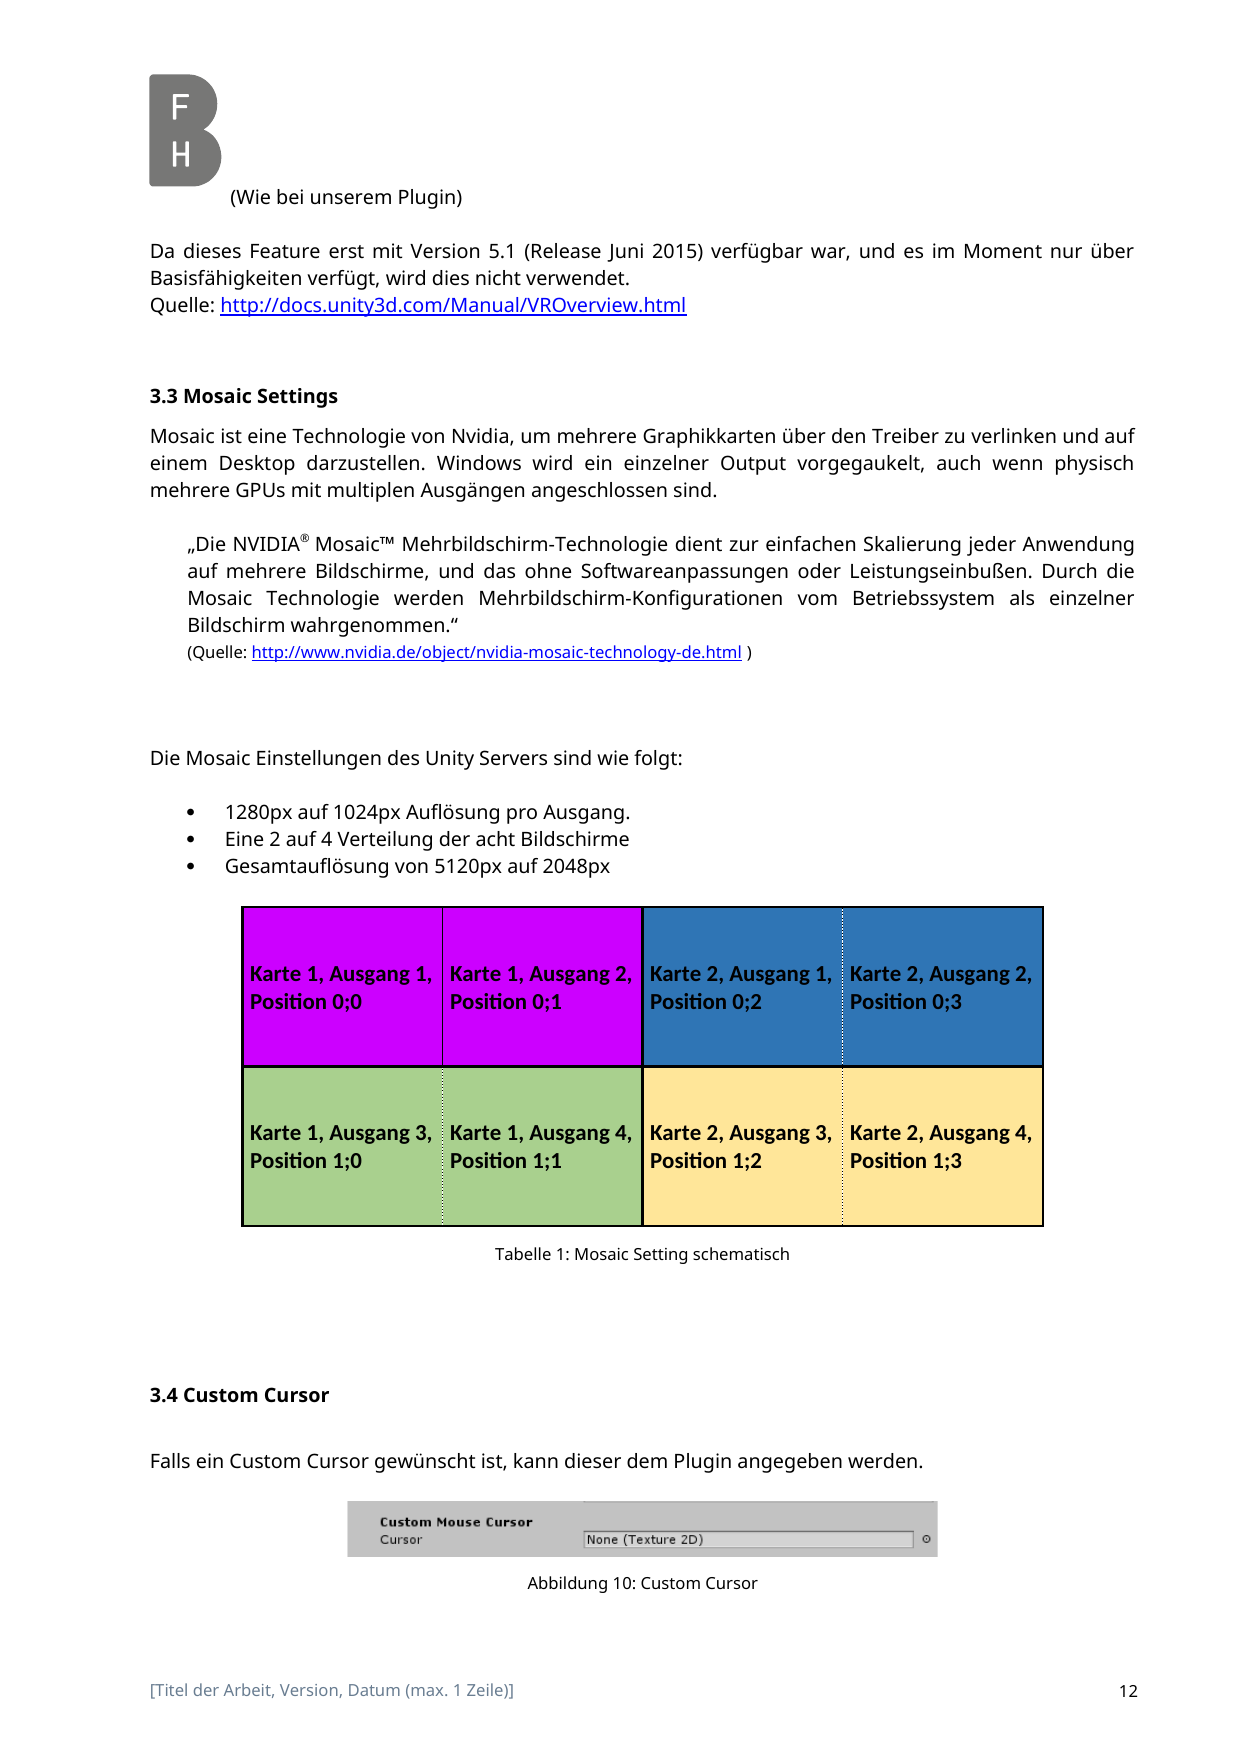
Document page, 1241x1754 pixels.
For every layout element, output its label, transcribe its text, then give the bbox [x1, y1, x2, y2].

text Falls ein Custom Cursor gewünscht ist, kann dieser dem Plugin angegeben werden. [149, 1448, 1136, 1475]
list Gesamtauflösung von 5120px auf 2048px [187, 852, 1136, 879]
table_header Karte 1, Ausgang 2, Position 0;1 [443, 908, 641, 1065]
text Quelle: http://docs.unity3d.com/Manual/VROverview.html [149, 291, 1136, 318]
subtitle Mosaic Settings [149, 382, 1136, 409]
text Tabelle 1: Mosaic Setting schematisch [149, 1239, 1136, 1265]
text Abbildung 10: Custom Cursor [149, 1569, 1136, 1594]
table_header Karte 1, Ausgang 1, Position 0;0 [244, 908, 442, 1065]
subtitle Custom Cursor [149, 1381, 1136, 1408]
table_cell Karte 2, Ausgang 4, Position 1;3 [843, 1068, 1042, 1225]
table_header Karte 2, Ausgang 2, Position 0;3 [843, 908, 1042, 1065]
table_cell Karte 2, Ausgang 3, Position 1;2 [644, 1068, 842, 1225]
text Die Mosaic Einstellungen des Unity Servers sind wie folgt: [149, 744, 1136, 771]
text Da dieses Feature erst mit Version 5.1 (Release Juni 2015) verfügbar war, und es im Moment nur über Basisfähigkeiten verfügt, wird dies nicht verwendet. [149, 237, 1136, 291]
list Eine 2 auf 4 Verteilung der acht Bildschirme [187, 825, 1136, 852]
table_cell Karte 1, Ausgang 4, Position 1;1 [443, 1068, 641, 1225]
table_cell Karte 1, Ausgang 3, Position 1;0 [244, 1068, 442, 1225]
text „Die NVIDIA® Mosaic™ Mehrbildschirm-Technologie dient zur einfachen Skalierung jeder Anwendung auf mehrere Bildschirme, und das ohne Softwareanpassungen oder Leistungseinbußen. Durch die Mosaic Technologie werden Mehrbildschirm-Konfigurationen vom Betriebssystem als einzelner Bildschirm wahrgenommen.“ [187, 530, 1136, 638]
list (Wie bei unserem Plugin) [230, 183, 1136, 210]
table_header Karte 2, Ausgang 1, Position 0;2 [644, 908, 842, 1065]
list 1280px auf 1024px Auflösung pro Ausgang. [187, 798, 1136, 825]
text (Quelle: http://www.nvidia.de/object/nvidia-mosaic-technology-de.html ) [187, 638, 1136, 663]
picture [347, 1501, 938, 1557]
text Mosaic ist eine Technologie von Nvidia, um mehrere Graphikkarten über den Treiber zu verlinken und auf einem Desktop darzustellen. Windows wird ein einzelner Output vorgegaukelt, auch wenn physisch mehrere GPUs mit multiplen Ausgängen angeschlossen sind. [149, 422, 1136, 503]
